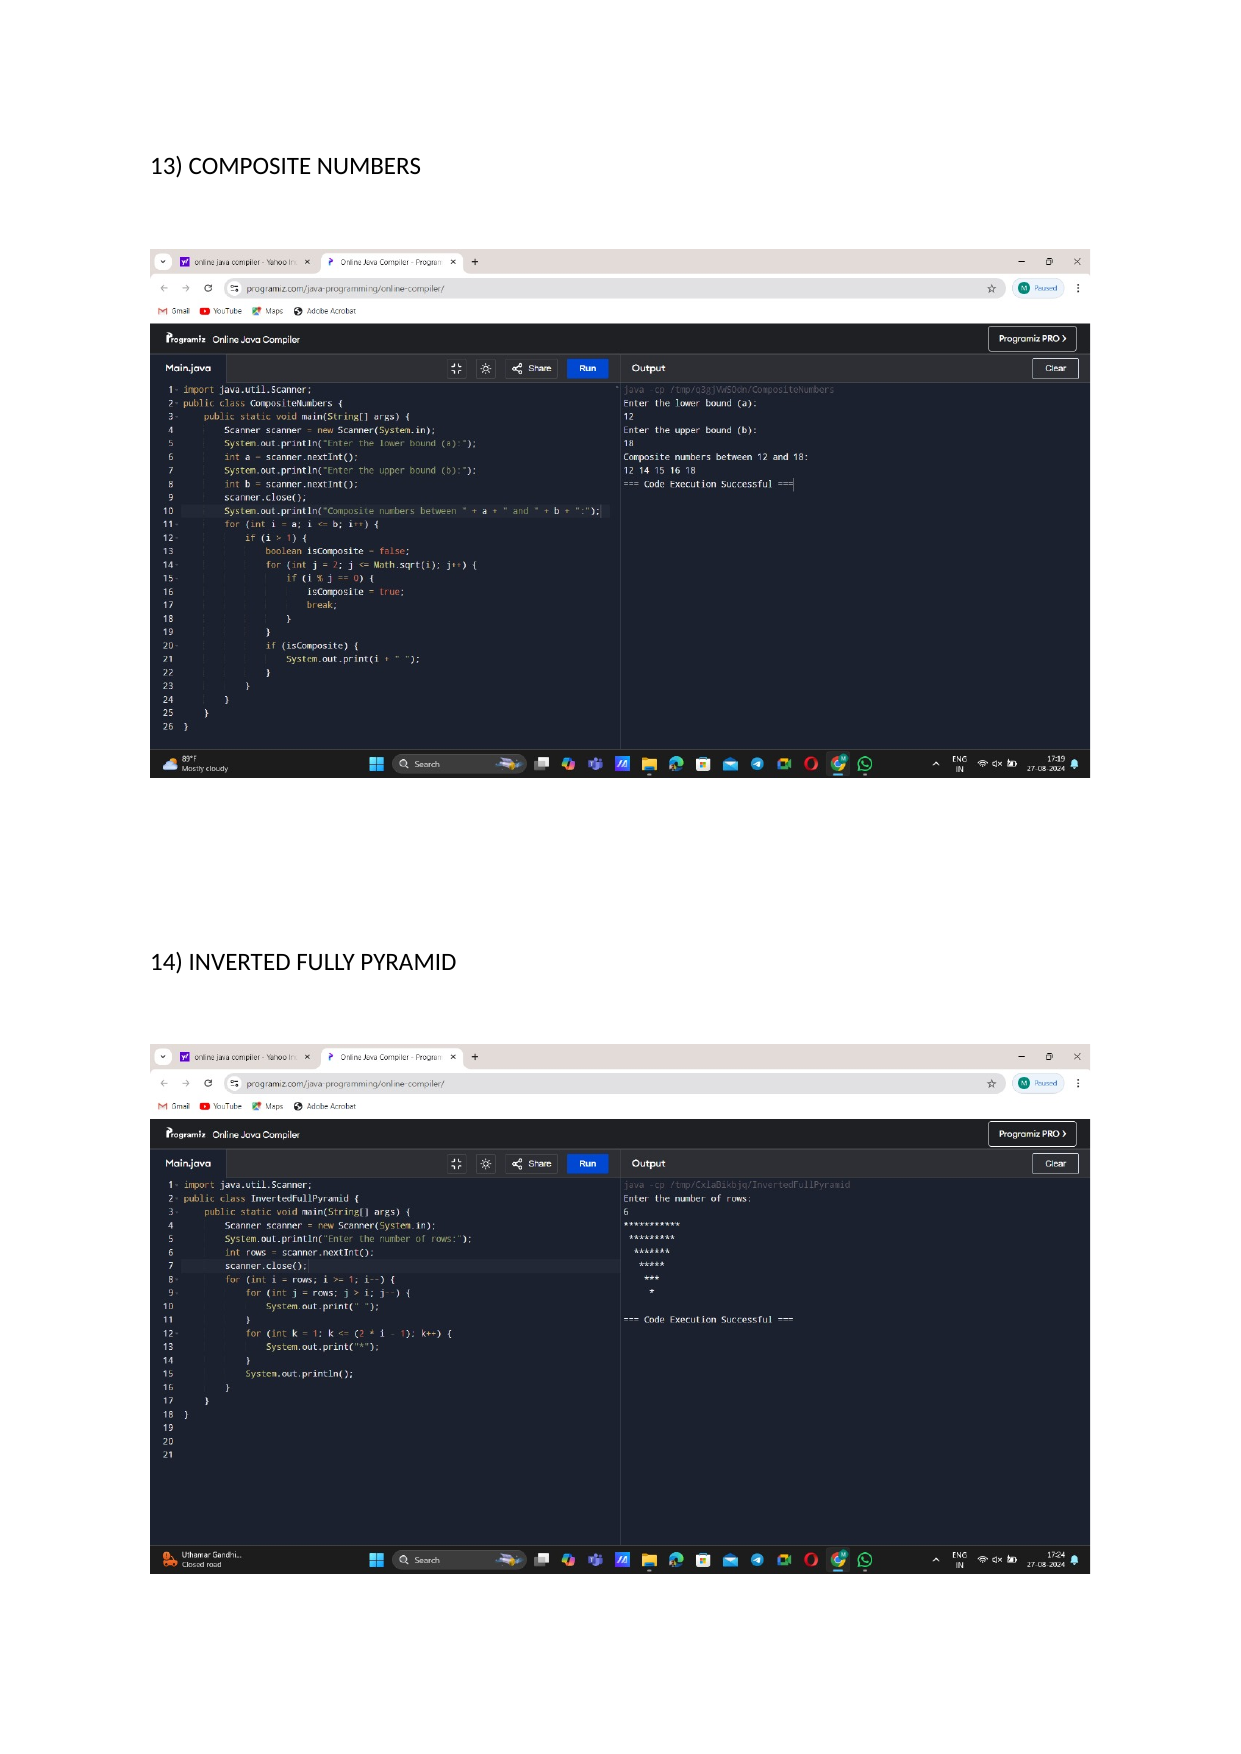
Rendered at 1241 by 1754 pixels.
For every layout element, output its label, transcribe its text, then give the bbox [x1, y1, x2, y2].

text 14) INVERTED FULLY PYRAMID [150, 946, 1090, 976]
text 13) COMPOSITE NUMBERS [150, 150, 1090, 181]
picture [150, 249, 1091, 778]
picture [150, 1044, 1091, 1574]
